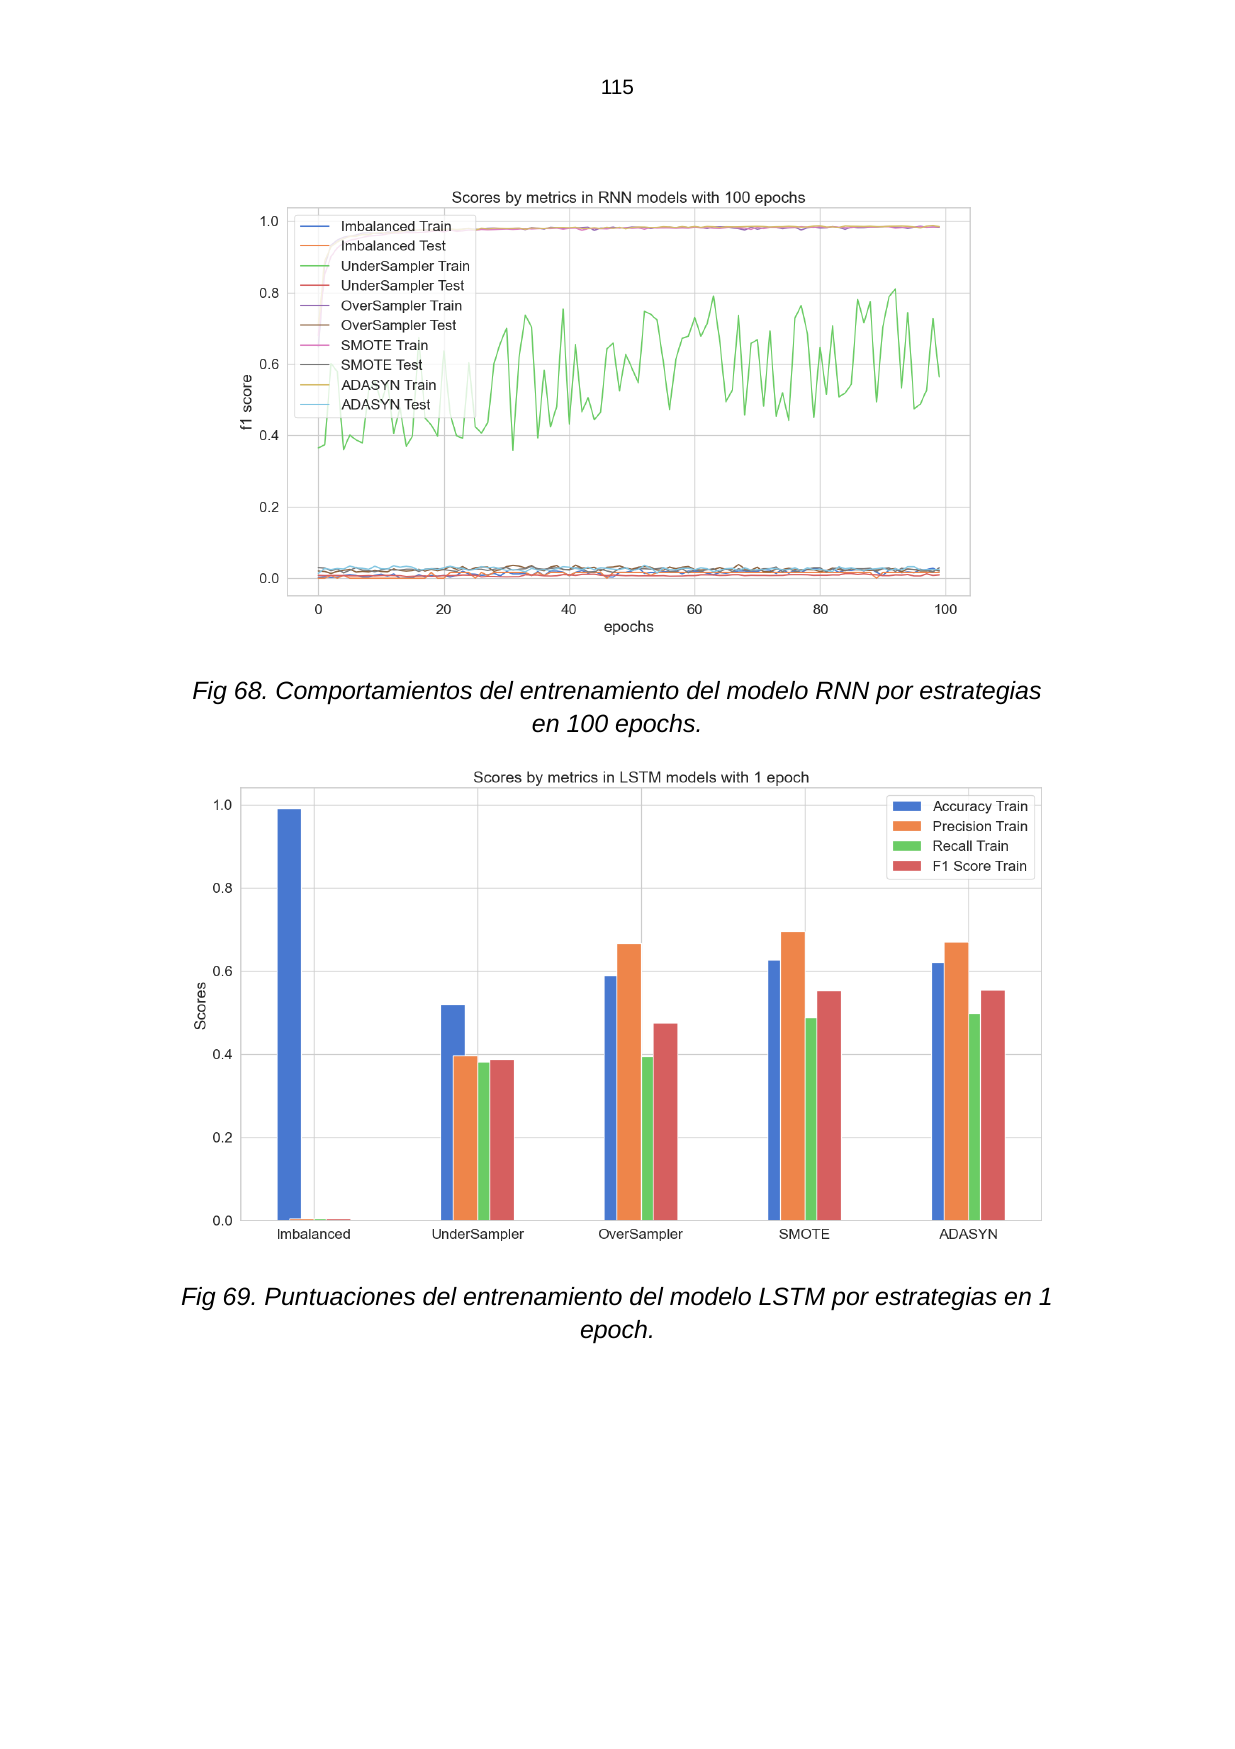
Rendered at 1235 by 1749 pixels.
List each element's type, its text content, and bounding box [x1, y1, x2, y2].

picture [177, 754, 1058, 1258]
text Fig 68. Comportamientos del entrenamiento del modelo RNN por estrategias en 100 epochs. [177, 676, 1057, 738]
text Fig 69. Puntuaciones del entrenamiento del modelo LSTM por estrategias en 1 epoch. [177, 1282, 1057, 1344]
picture [177, 147, 1058, 651]
